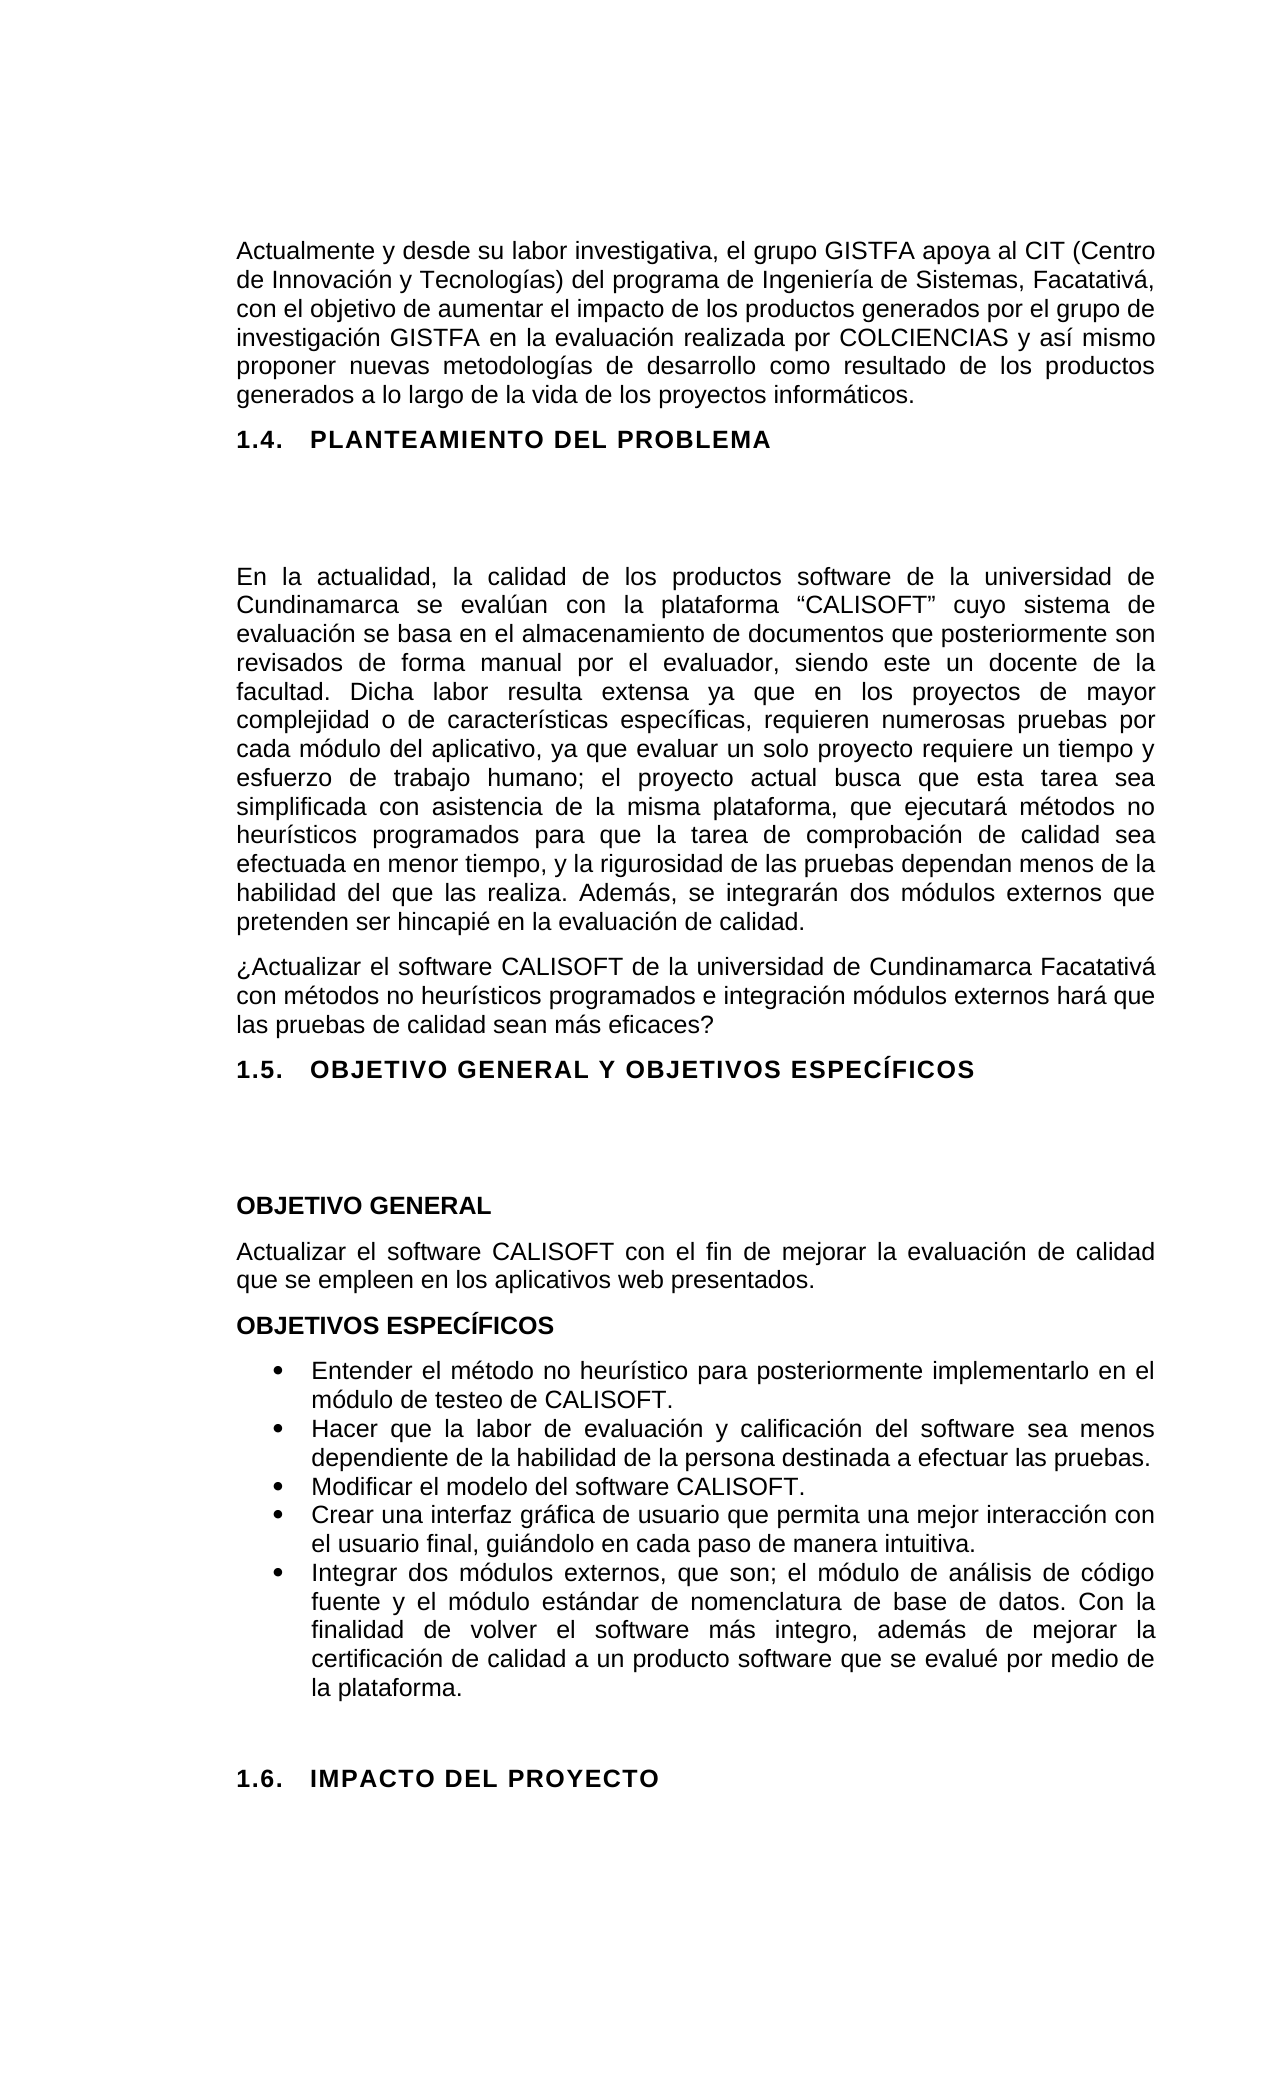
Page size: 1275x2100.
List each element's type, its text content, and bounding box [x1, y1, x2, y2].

text ¿Actualizar el software CALISOFT de la universidad de Cundinamarca Facatativá con métodos no heurísticos programados e integración módulos externos hará que las pruebas de calidad sean más eficaces? [236, 952, 1157, 1038]
list Hacer que la labor de evaluación y calificación del software sea menos dependiente de la habilidad de la persona destinada a efectuar las pruebas. [274, 1414, 1157, 1471]
text Actualizar el software CALISOFT con el fin de mejorar la evaluación de calidad que se empleen en los aplicativos web presentados. [236, 1237, 1157, 1294]
text En la actualidad, la calidad de los productos software de la universidad de Cundinamarca se evalúan con la plataforma “CALISOFT” cuyo sistema de evaluación se basa en el almacenamiento de documentos que posteriormente son revisados de forma manual por el evaluador, siendo este un docente de la facultad. Dicha labor resulta extensa ya que en los proyectos de mayor complejidad o de características específicas, requieren numerosas pruebas por cada módulo del aplicativo, ya que evaluar un solo proyecto requiere un tiempo y esfuerzo de trabajo humano; el proyecto actual busca que esta tarea sea simplificada con asistencia de la misma plataforma, que ejecutará métodos no heurísticos programados para que la tarea de comprobación de calidad sea efectuada en menor tiempo, y la rigurosidad de las pruebas dependan menos de la habilidad del que las realiza. Además, se integrarán dos módulos externos que pretenden ser hincapié en la evaluación de calidad. [236, 562, 1157, 935]
text OBJETIVOS ESPECÍFICOS [236, 1311, 1157, 1339]
list Entender el método no heurístico para posteriormente implementarlo en el módulo de testeo de CALISOFT. [274, 1356, 1157, 1414]
subtitle OBJETIVO GENERAL Y OBJETIVOS ESPECÍFICOS [236, 1055, 1157, 1084]
list Crear una interfaz gráfica de usuario que permita una mejor interacción con el usuario final, guiándolo en cada paso de manera intuitiva. [274, 1500, 1157, 1558]
list Modificar el modelo del software CALISOFT. [274, 1471, 1157, 1500]
subtitle PLANTEAMIENTO DEL PROBLEMA [236, 425, 1157, 454]
text Actualmente y desde su labor investigativa, el grupo GISTFA apoya al CIT (Centro de Innovación y Tecnologías) del programa de Ingeniería de Sistemas, Facatativá, con el objetivo de aumentar el impacto de los productos generados por el grupo de investigación GISTFA en la evaluación realizada por COLCIENCIAS y así mismo proponer nuevas metodologías de desarrollo como resultado de los productos generados a lo largo de la vida de los proyectos informáticos. [236, 236, 1157, 409]
subtitle IMPACTO DEL PROYECTO [236, 1764, 1157, 1793]
list Integrar dos módulos externos, que son; el módulo de análisis de código fuente y el módulo estándar de nomenclatura de base de datos. Con la finalidad de volver el software más integro, además de mejorar la certificación de calidad a un producto software que se evalué por medio de la plataforma. [274, 1558, 1157, 1702]
text OBJETIVO GENERAL [236, 1191, 1157, 1220]
